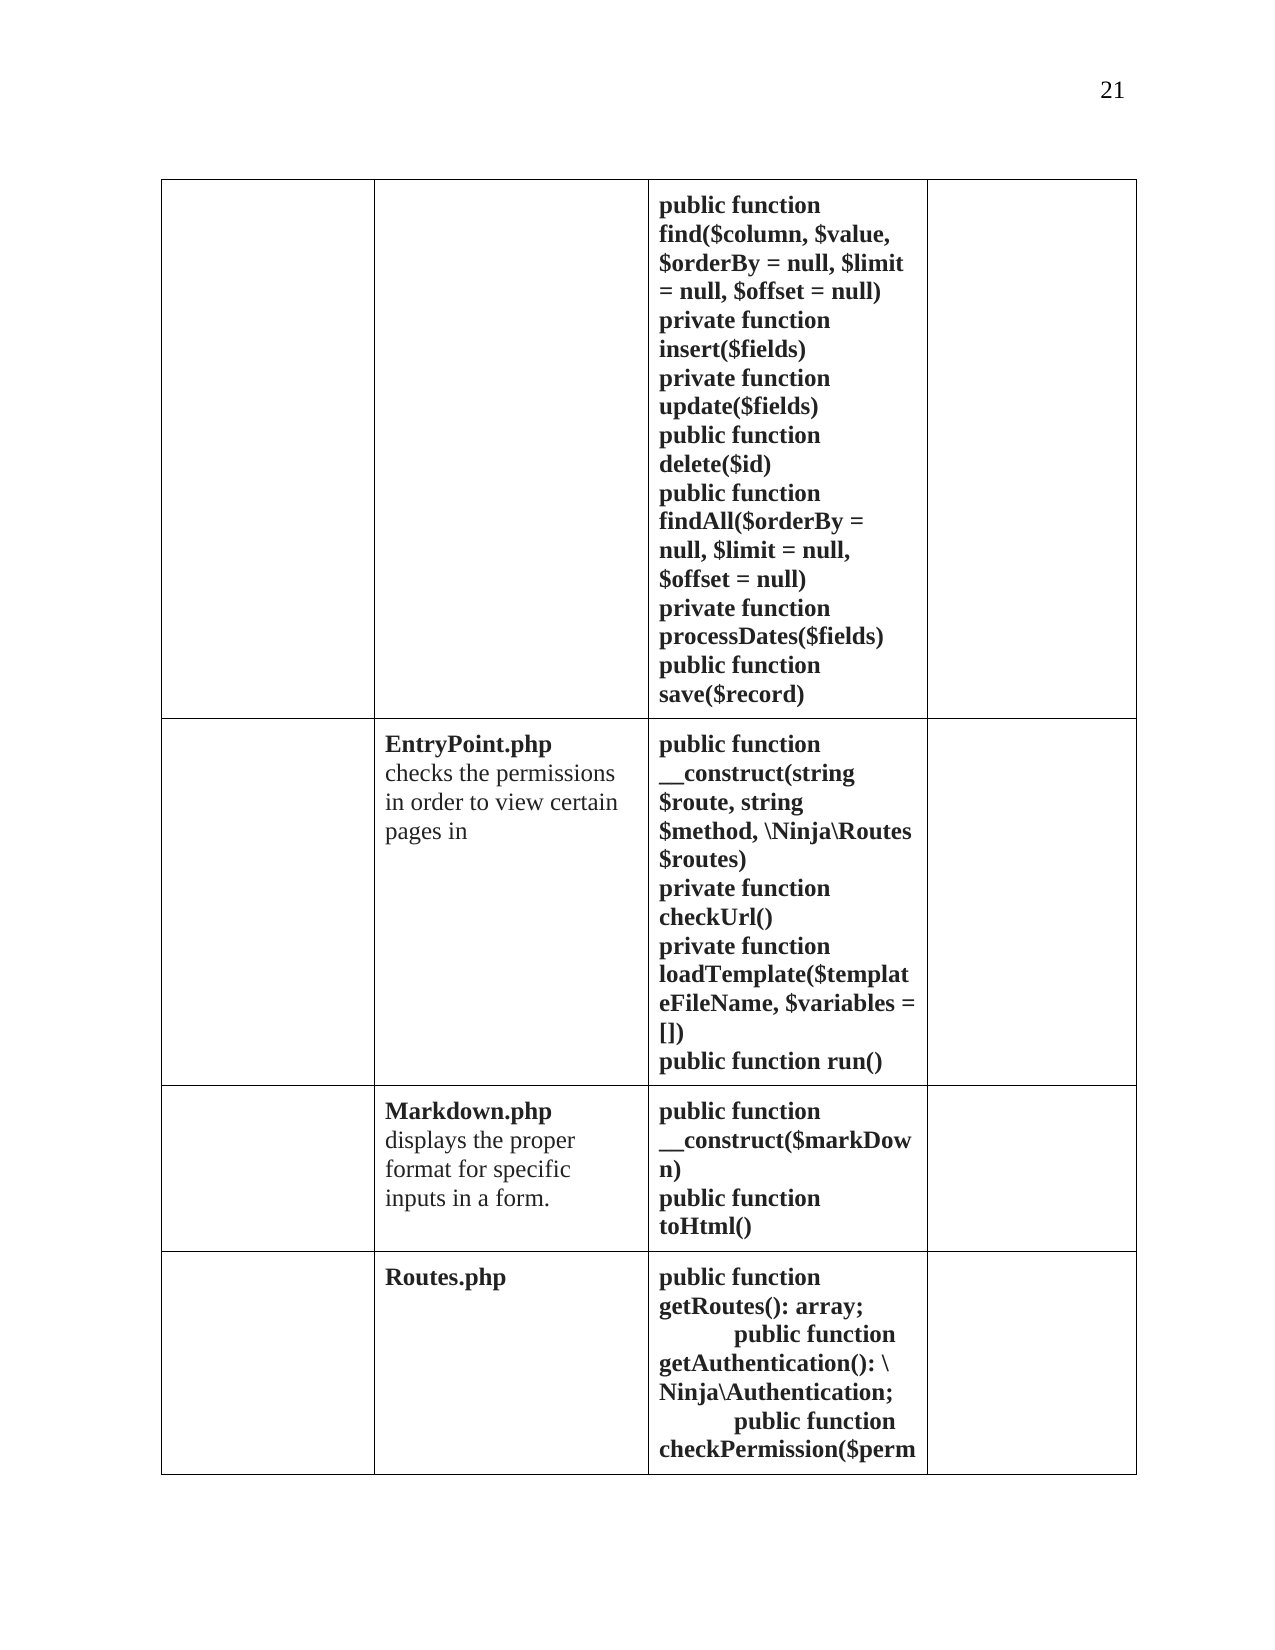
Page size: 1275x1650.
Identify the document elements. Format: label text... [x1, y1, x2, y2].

table_cell [162, 719, 374, 1085]
table_cell public function __construct($markDown) public function toHtml() [649, 1086, 927, 1251]
table_cell [928, 180, 1136, 718]
table_cell [162, 180, 374, 718]
table_cell [928, 719, 1136, 1085]
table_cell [649, 1252, 927, 1474]
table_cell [649, 180, 927, 718]
table_cell [162, 1252, 374, 1474]
table_cell public function __construct(string $route, string $method, \Ninja\Routes $routes) private function checkUrl() private function loadTemplate($templateFileName, $variables = []) public function run() [649, 719, 927, 1085]
table_cell [162, 1086, 374, 1251]
table_cell Routes.php [375, 1252, 648, 1474]
table_cell EntryPoint.php checks the permissions in order to view certain pages in [375, 719, 648, 1085]
table_cell Markdown.php displays the proper format for specific inputs in a form. [375, 1086, 648, 1251]
table_cell [928, 1086, 1136, 1251]
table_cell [375, 180, 648, 718]
table_cell [928, 1252, 1136, 1474]
